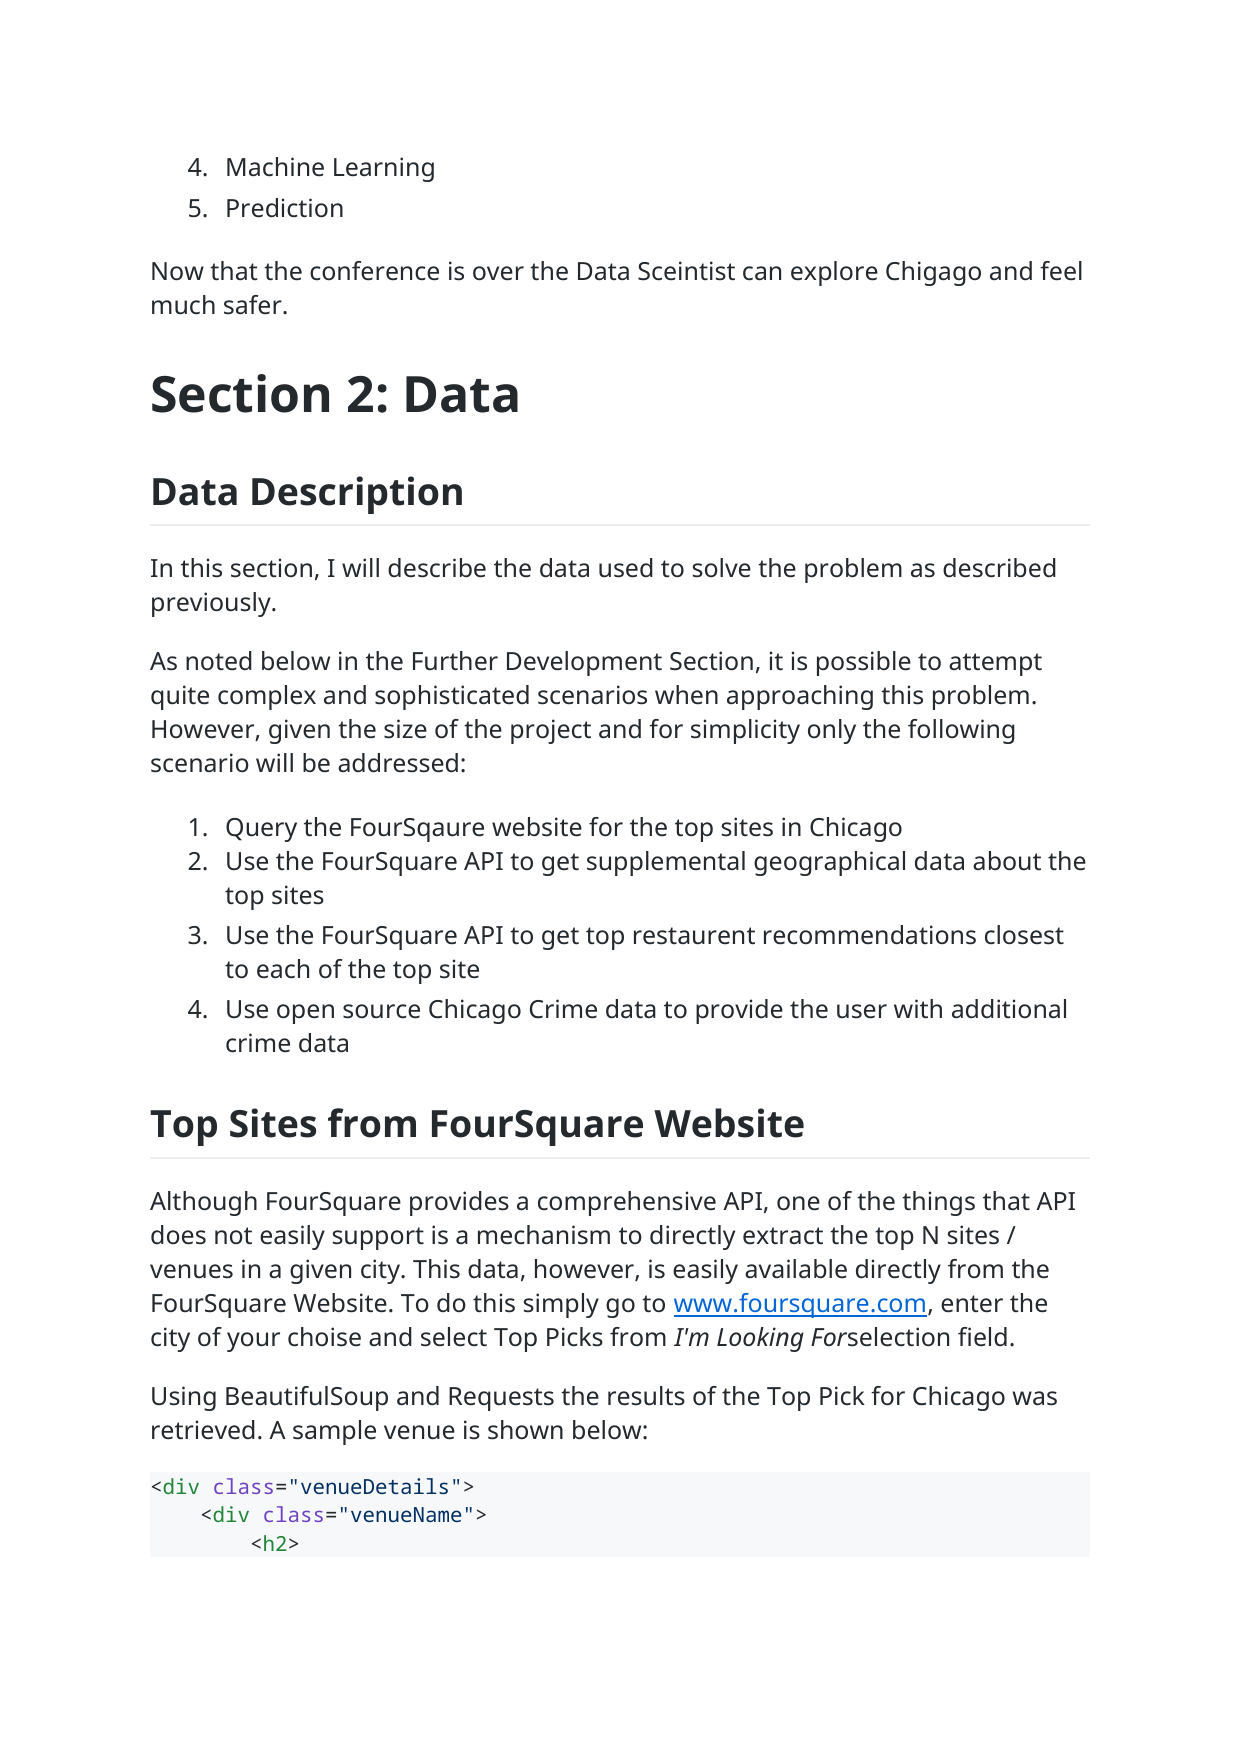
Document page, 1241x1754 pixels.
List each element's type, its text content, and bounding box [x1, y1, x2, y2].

text Using BeautifulSoup and Requests the results of the Top Pick for Chicago was retrieved. A sample venue is shown below: [150, 1379, 1090, 1447]
text Data Description [150, 465, 1090, 524]
text <div class="venueName"> [150, 1501, 1090, 1529]
list Use the FourSquare API to get supplemental geographical data about the top sites [187, 843, 1090, 911]
text In this section, I will describe the data used to solve the problem as described previously. [150, 551, 1090, 619]
text <div class="venueDetails"> [150, 1472, 1090, 1501]
text As noted below in the Further Development Section, it is possible to attempt quite complex and sophisticated scenarios when approaching this problem. However, given the size of the project and for simplicity only the following scenario will be addressed: [150, 644, 1090, 780]
list Prediction [187, 190, 1090, 224]
list Use the FourSquare API to get top restaurent recommendations closest to each of the top site [187, 918, 1090, 986]
text Top Sites from FourSquare Website [150, 1098, 1090, 1157]
text Section 2: Data [150, 359, 1090, 427]
text Now that the conference is over the Data Sceintist can explore Chigago and feel much safer. [150, 253, 1090, 322]
text <h2> [150, 1529, 1090, 1557]
list Machine Learning [187, 150, 1090, 184]
list Use open source Chicago Crime data to provide the user with additional crime data [187, 992, 1090, 1060]
list Query the FourSqaure website for the top sites in Chicago [187, 809, 1090, 843]
text Although FourSquare provides a comprehensive API, one of the things that API does not easily support is a mechanism to directly extract the top N sites / venues in a given city. This data, however, is easily available directly from the FourSquare Website. To do this simply go to www.foursquare.com, enter the city of your choise and select Top Picks from I'm Looking Forselection field. [150, 1184, 1090, 1354]
